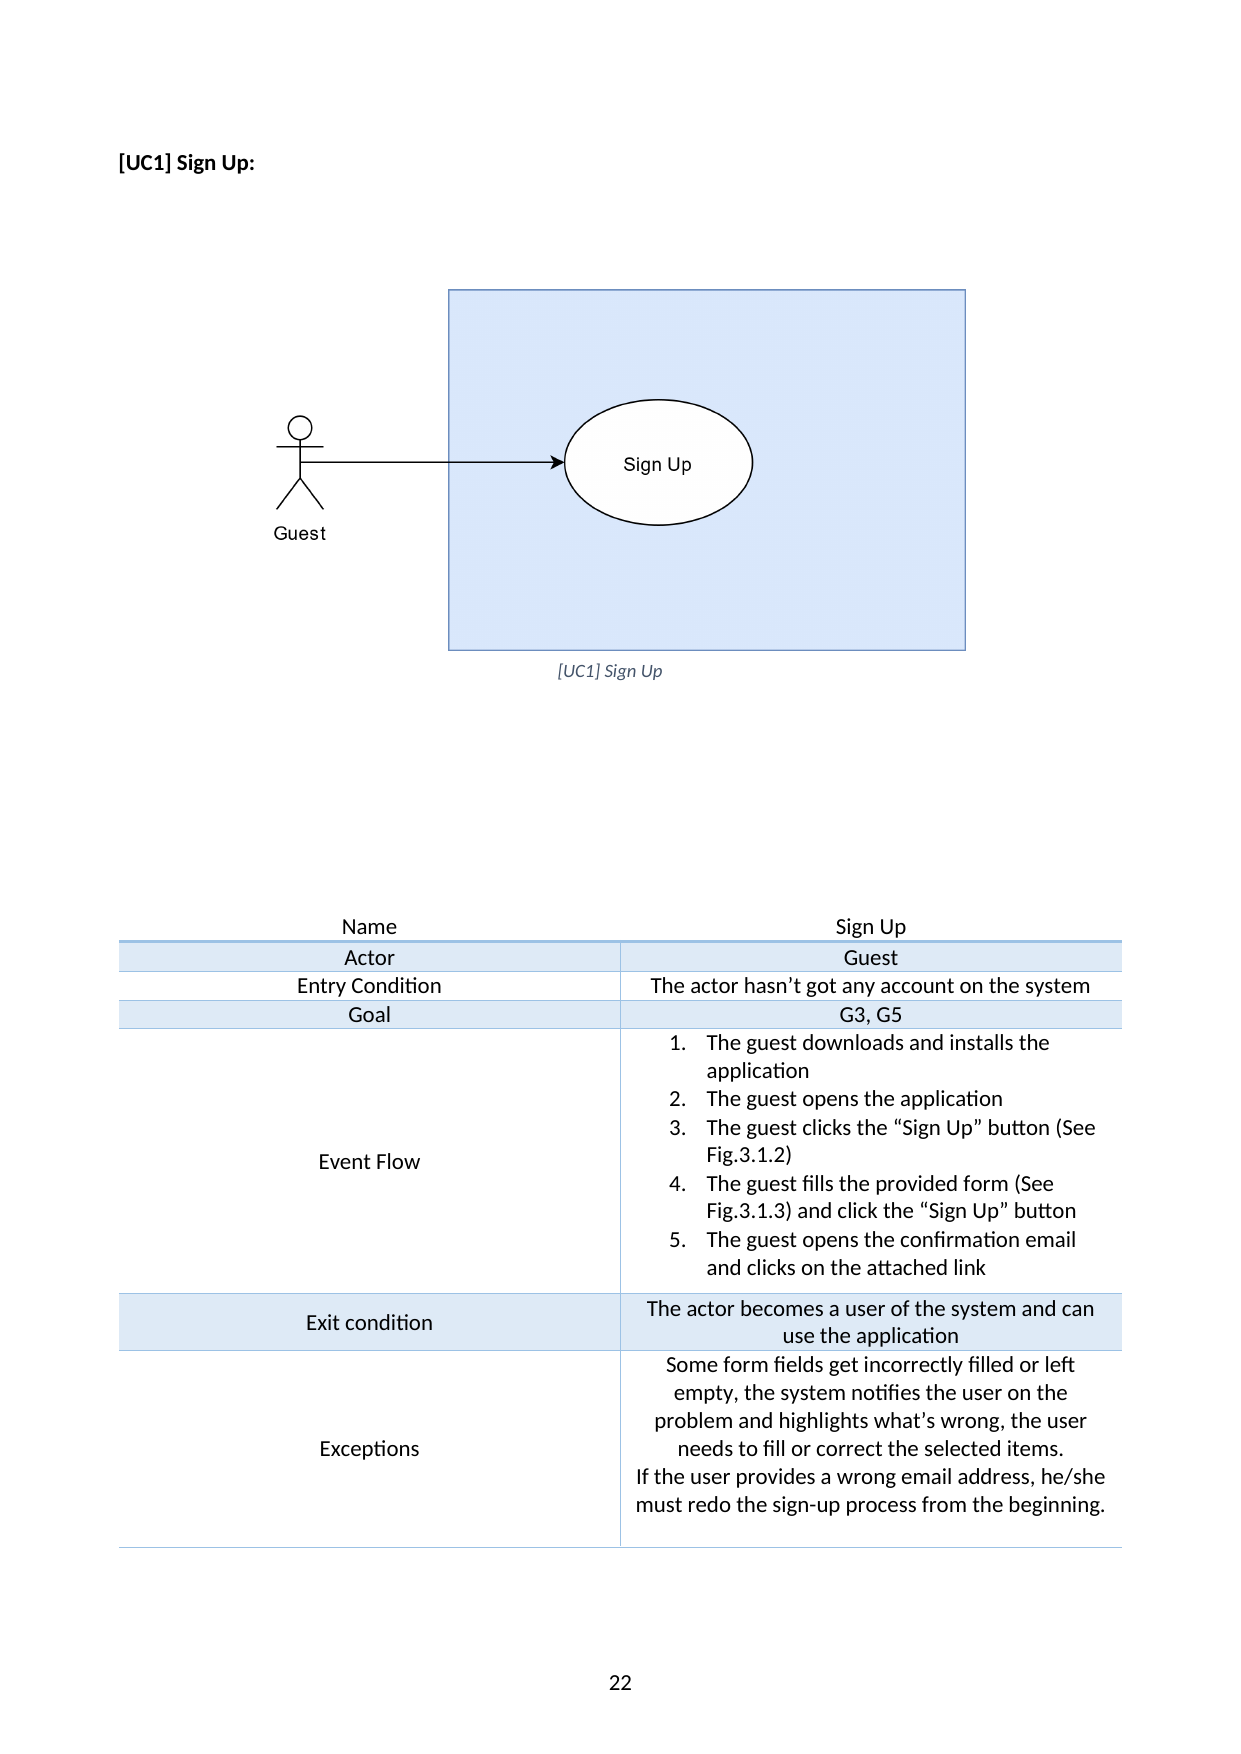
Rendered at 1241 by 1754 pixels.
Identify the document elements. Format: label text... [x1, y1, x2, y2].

table_cell Some form fields get incorrectly filled or left empty, the system notifies the user on the problem and highlights what’s wrong, the user needs to fill or correct the selected items. If the user provides a wrong email address, he/she must redo the sign-up process from the beginning. [621, 1351, 1122, 1546]
picture [274, 289, 966, 651]
table_cell Exit condition [119, 1294, 620, 1350]
table_cell Event Flow [119, 1029, 620, 1293]
table_cell Entry Condition [119, 972, 620, 999]
table_cell Exceptions [119, 1351, 620, 1546]
table_cell Actor [119, 943, 620, 971]
table_header Name [119, 912, 620, 940]
table_cell Goal [119, 1001, 620, 1028]
table_cell The actor hasn’t got any account on the system [621, 972, 1122, 999]
table_cell Guest [621, 943, 1122, 971]
table_cell The actor becomes a user of the system and can use the application [621, 1294, 1122, 1350]
text [UC1] Sign Up: [118, 148, 1122, 176]
table_header Sign Up [620, 912, 1122, 940]
table_cell G3, G5 [621, 1001, 1122, 1028]
table_cell The guest downloads and installs the application The guest opens the application The guest clicks the “Sign Up” button (See Fig.3.1.2) The guest fills the provided form (See Fig.3.1.3) and click the “Sign Up” button The guest opens the confirmation email and clicks on the attached link [621, 1029, 1122, 1293]
